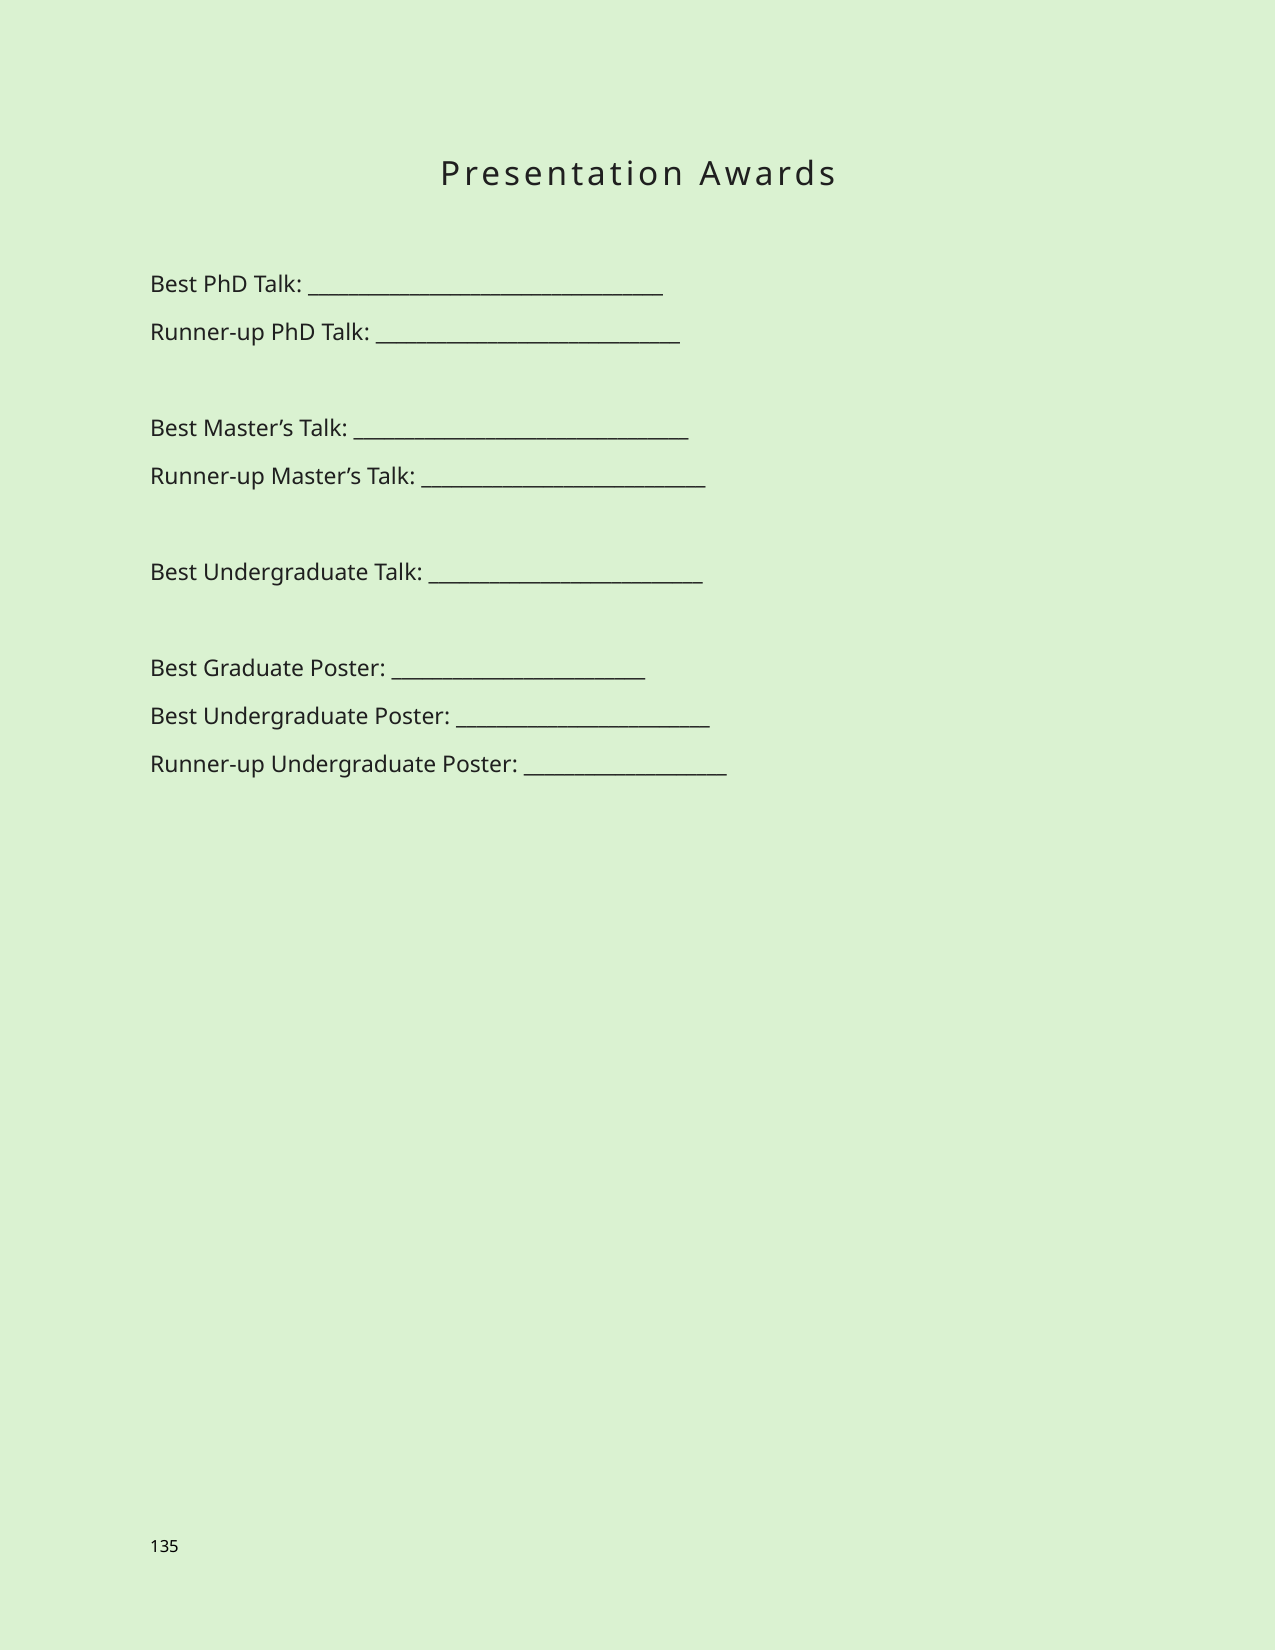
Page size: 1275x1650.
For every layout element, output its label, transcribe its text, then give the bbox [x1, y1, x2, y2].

text Runner-up Undergraduate Poster: ____________________ [150, 747, 1125, 779]
text Best Undergraduate Poster: _________________________ [150, 699, 1125, 731]
text Best Graduate Poster: _________________________ [150, 652, 1125, 683]
text Best PhD Talk: ___________________________________ [150, 268, 1125, 299]
text Runner-up PhD Talk: ______________________________ [150, 316, 1125, 347]
text Best Undergraduate Talk: ___________________________ [150, 556, 1125, 587]
text Presentation Awards [150, 150, 1125, 195]
text Runner-up Master’s Talk: ____________________________ [150, 460, 1125, 491]
text Best Master’s Talk: _________________________________ [150, 412, 1125, 443]
